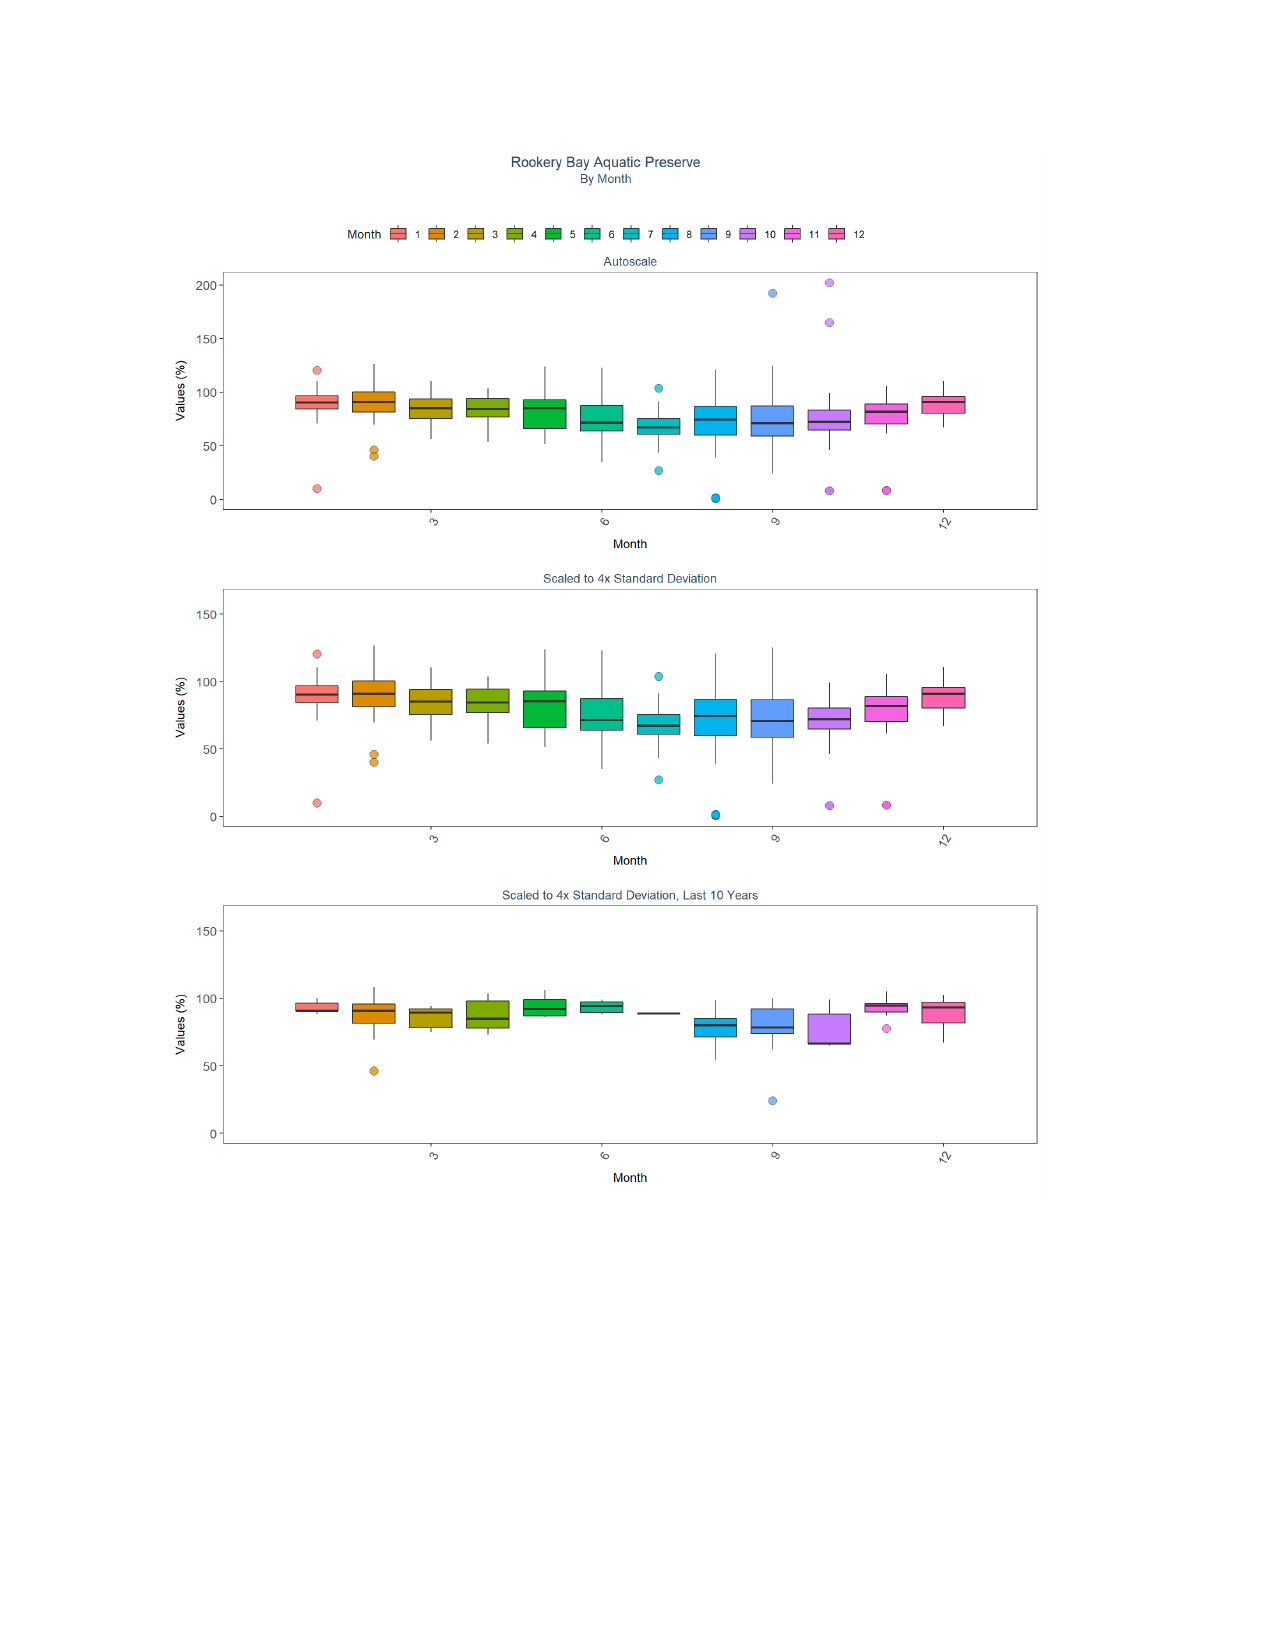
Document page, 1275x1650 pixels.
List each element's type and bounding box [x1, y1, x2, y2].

picture [168, 150, 1044, 1200]
